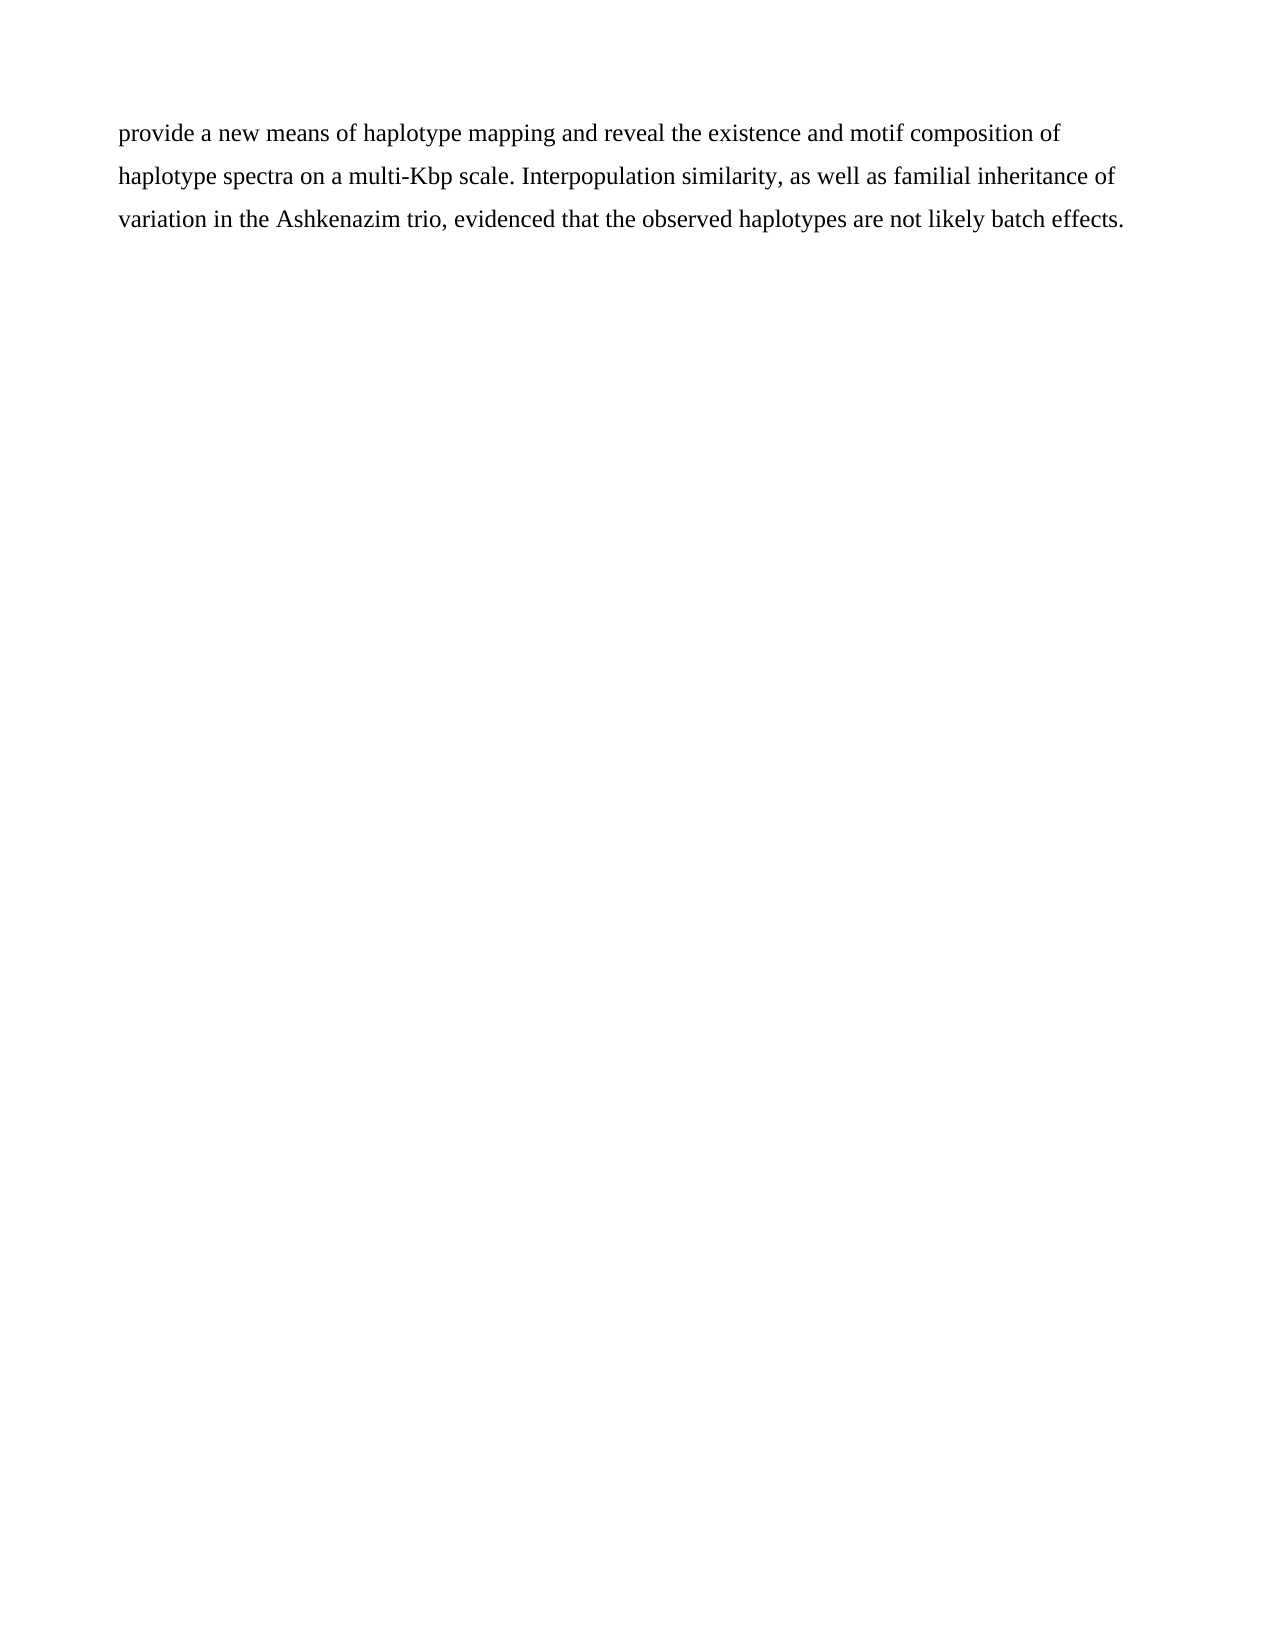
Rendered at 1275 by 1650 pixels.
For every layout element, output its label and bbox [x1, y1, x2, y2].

text [118, 118, 1157, 233]
